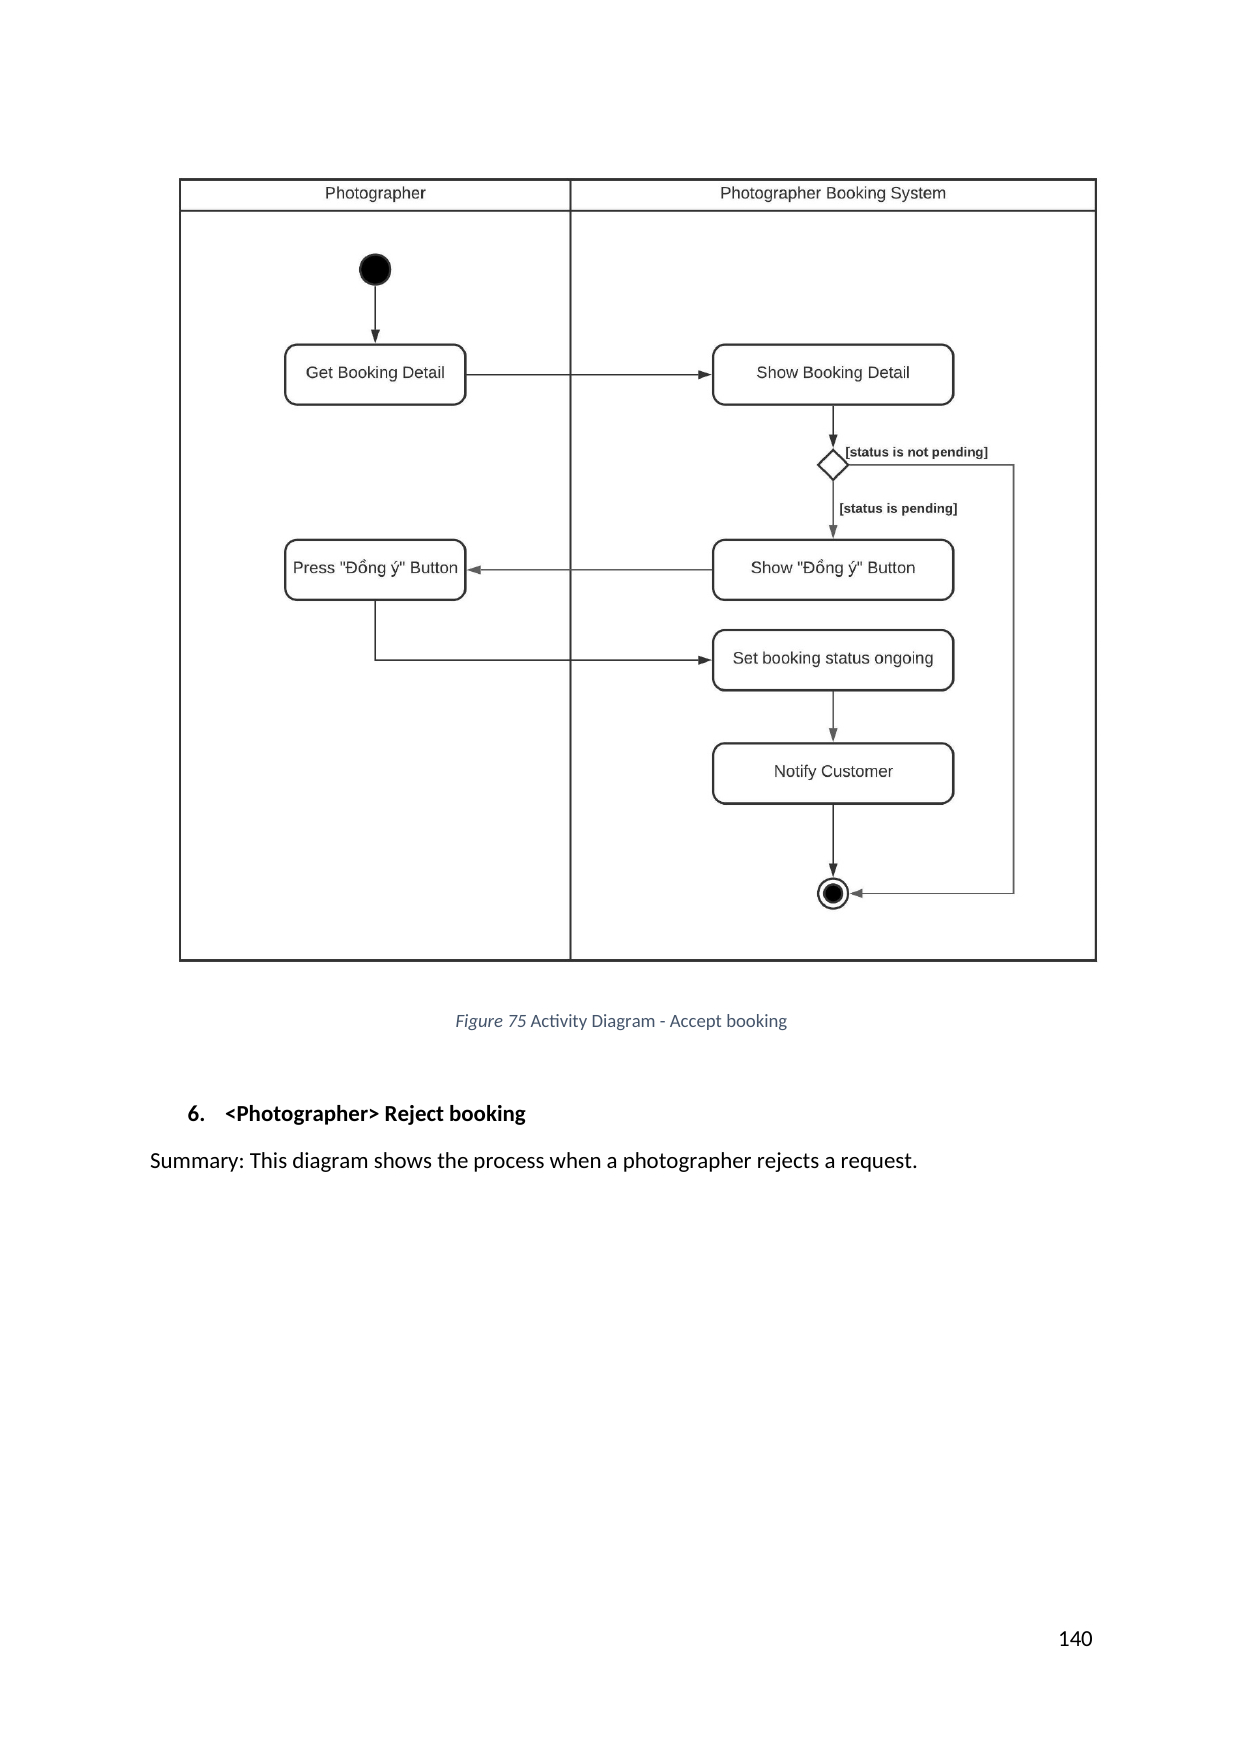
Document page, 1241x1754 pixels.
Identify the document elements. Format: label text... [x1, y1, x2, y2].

picture [150, 150, 1125, 990]
text Summary: This diagram shows the process when a photographer rejects a request. [150, 1146, 1093, 1174]
list <Photographer> Reject booking [187, 1099, 1093, 1127]
text Figure 75 Activity Diagram - Accept booking [150, 1009, 1093, 1032]
